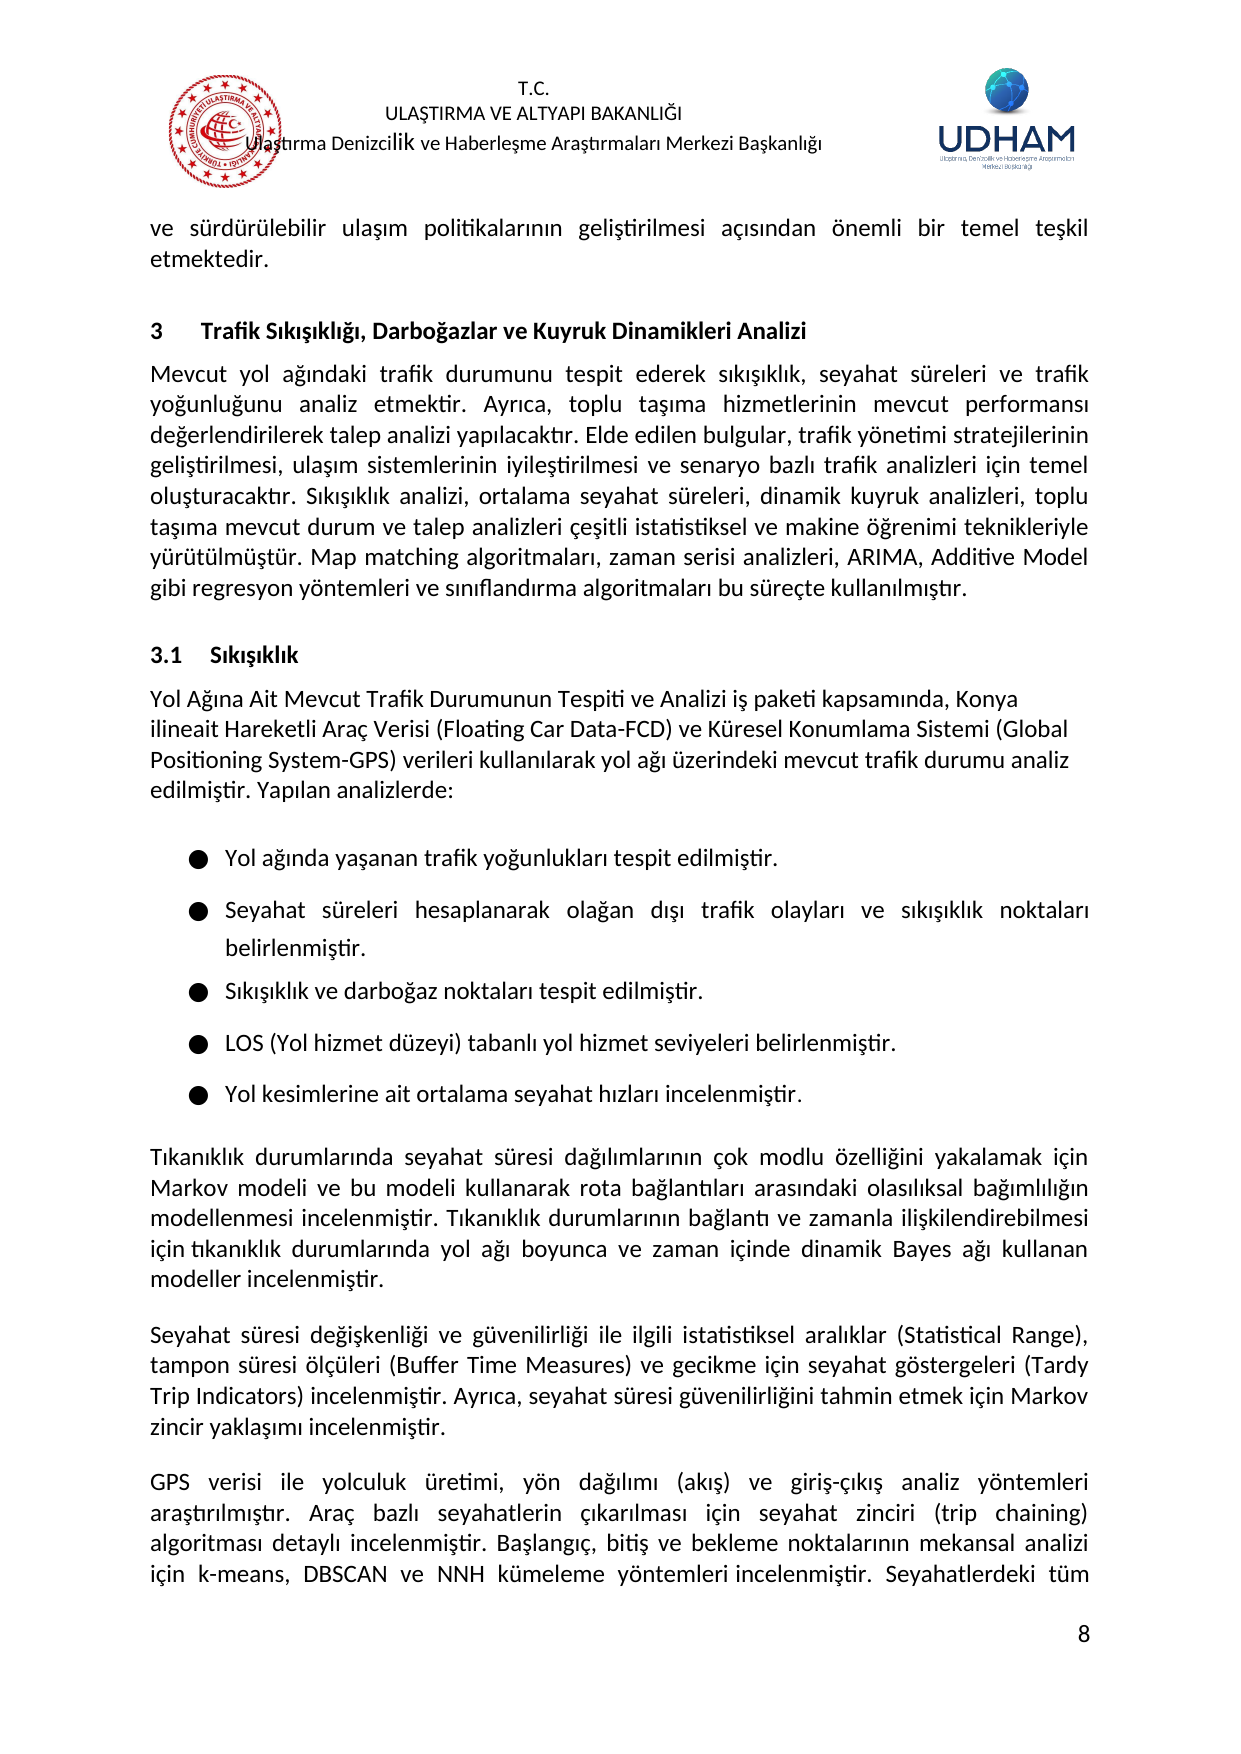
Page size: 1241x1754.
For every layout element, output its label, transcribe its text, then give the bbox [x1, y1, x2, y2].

list Yol kesimlerine ait ortalama seyahat hızları incelenmiştir. [187, 1065, 1090, 1117]
list LOS (Yol hizmet düzeyi) tabanlı yol hizmet seviyeleri belirlenmiştir. [187, 1014, 1090, 1065]
text Tıkanıklık durumlarında seyahat süresi dağılımlarının çok modlu özelliğini yakalamak için Markov modeli ve bu modeli kullanarak rota bağlantıları arasındaki olasılıksal bağımlılığın modellenmesi incelenmiştir. Tıkanıklık durumlarının bağlantı ve zamanla ilişkilendirebilmesi için tıkanıklık durumlarında yol ağı boyunca ve zaman içinde dinamik Bayes ağı kullanan modeller incelenmiştir. [150, 1142, 1090, 1294]
list Seyahat süreleri hesaplanarak olağan dışı trafik olayları ve sıkışıklık noktaları belirlenmiştir. [187, 881, 1090, 963]
list Sıkışıklık ve darboğaz noktaları tespit edilmiştir. [187, 963, 1090, 1014]
picture [168, 75, 282, 188]
text Yol Ağına Ait Mevcut Trafik Durumunun Tespiti ve Analizi iş paketi kapsamında, Konya ilineait Hareketli Araç Verisi (Floating Car Data-FCD) ve Küresel Konumlama Sistemi (Global Positioning System-GPS) verileri kullanılarak yol ağı üzerindeki mevcut trafik durumu analiz edilmiştir. Yapılan analizlerde: [150, 683, 1090, 805]
picture [931, 62, 1082, 176]
text Seyahat süresi değişkenliği ve güvenilirliği ile ilgili istatistiksel aralıklar (Statistical Range), tampon süresi ölçüleri (Buffer Time Measures) ve gecikme için seyahat göstergeleri (Tardy Trip Indicators) incelenmiştir. Ayrıca, seyahat süresi güvenilirliğini tahmin etmek için Markov zincir yaklaşımı incelenmiştir. [150, 1319, 1090, 1441]
subtitle Sıkışıklık [150, 640, 1090, 670]
text Mevcut yol ağındaki trafik durumunu tespit ederek sıkışıklık, seyahat süreleri ve trafik yoğunluğunu analiz etmektir. Ayrıca, toplu taşıma hizmetlerinin mevcut performansı değerlendirilerek talep analizi yapılacaktır. Elde edilen bulgular, trafik yönetimi stratejilerinin geliştirilmesi, ulaşım sistemlerinin iyileştirilmesi ve senaryo bazlı trafik analizleri için temel oluşturacaktır. Sıkışıklık analizi, ortalama seyahat süreleri, dinamik kuyruk analizleri, toplu taşıma mevcut durum ve talep analizleri çeşitli istatistiksel ve makine öğrenimi teknikleriyle yürütülmüştür. Map matching algoritmaları, zaman serisi analizleri, ARIMA, Additive Model gibi regresyon yöntemleri ve sınıflandırma algoritmaları bu süreçte kullanılmıştır. [150, 358, 1090, 602]
subtitle Trafik Sıkışıklığı, Darboğazlar ve Kuyruk Dinamikleri Analizi [150, 315, 1090, 346]
list Yol ağında yaşanan trafik yoğunlukları tespit edilmiştir. [187, 830, 1090, 881]
